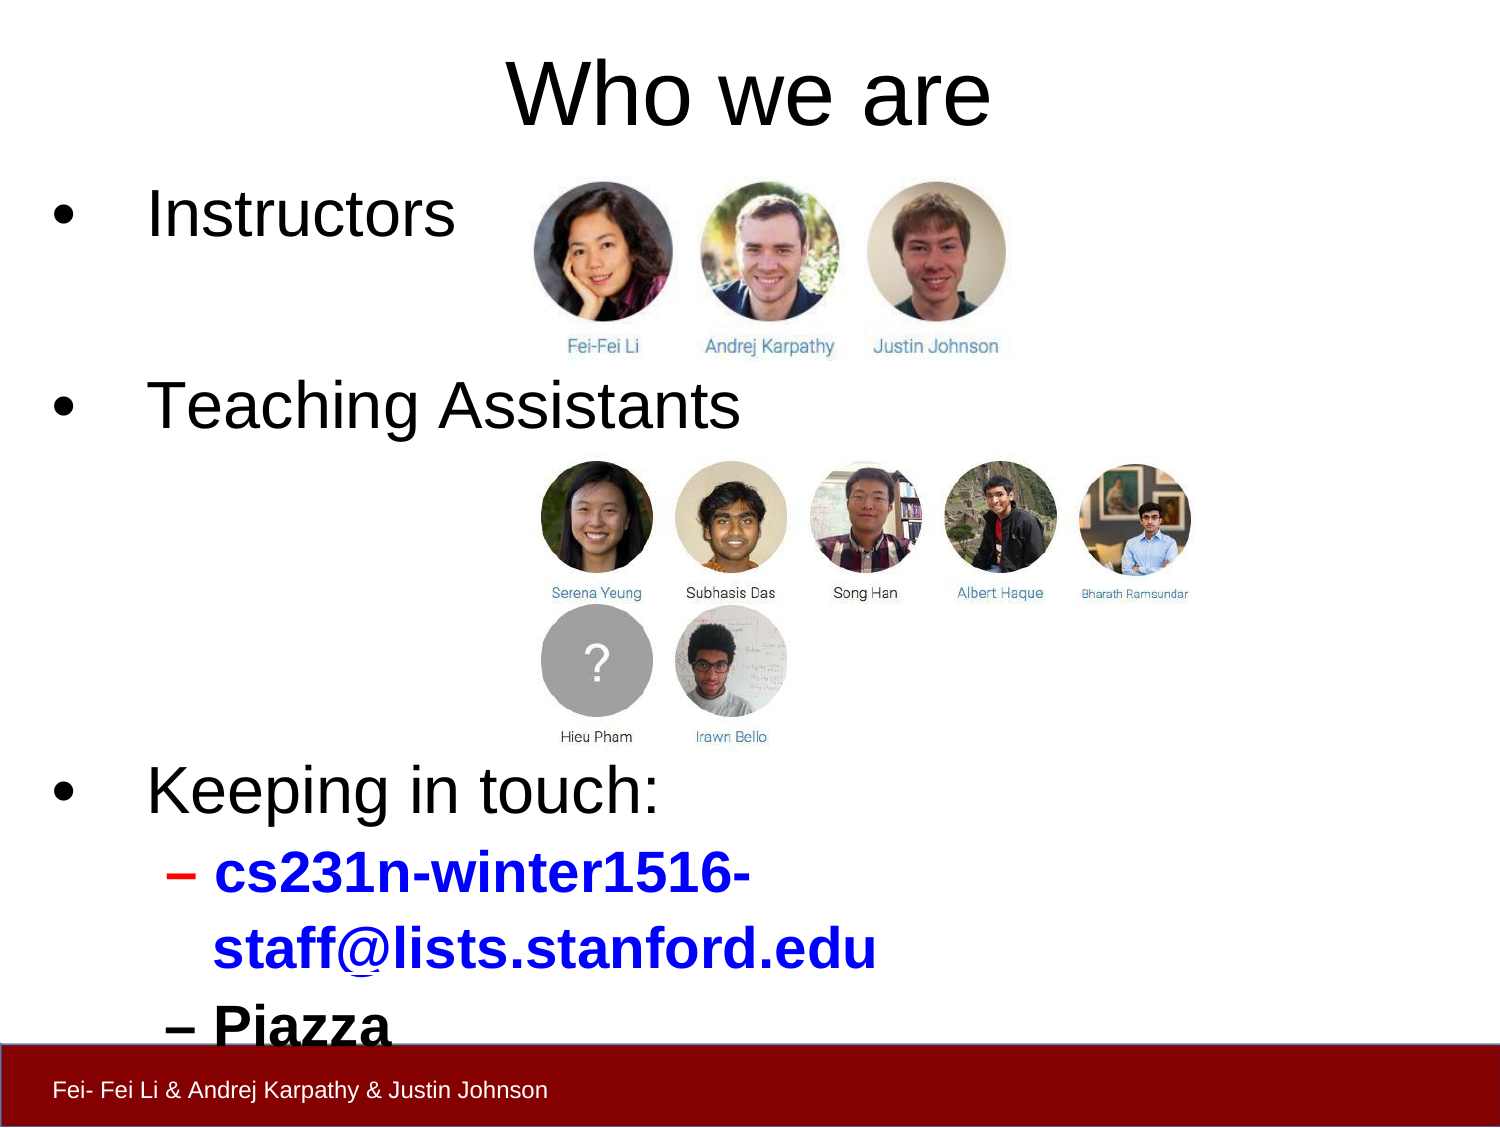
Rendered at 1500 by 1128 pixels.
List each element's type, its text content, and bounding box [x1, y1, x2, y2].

list Instructors [52, 174, 1350, 251]
text – Piazza [164, 992, 1350, 1059]
picture [512, 251, 1021, 361]
picture [514, 454, 1203, 751]
list Teaching Assistants [52, 366, 1350, 443]
text Who we are [52, 40, 994, 145]
list Keeping in touch: [52, 751, 1350, 827]
text Fei- Fei Li & Andrej Karpathy & Justin Johnson [52, 1076, 760, 1104]
text – cs231n-winter1516-staff@lists.stanford.edu [166, 838, 879, 981]
picture [0, 1039, 1500, 1127]
